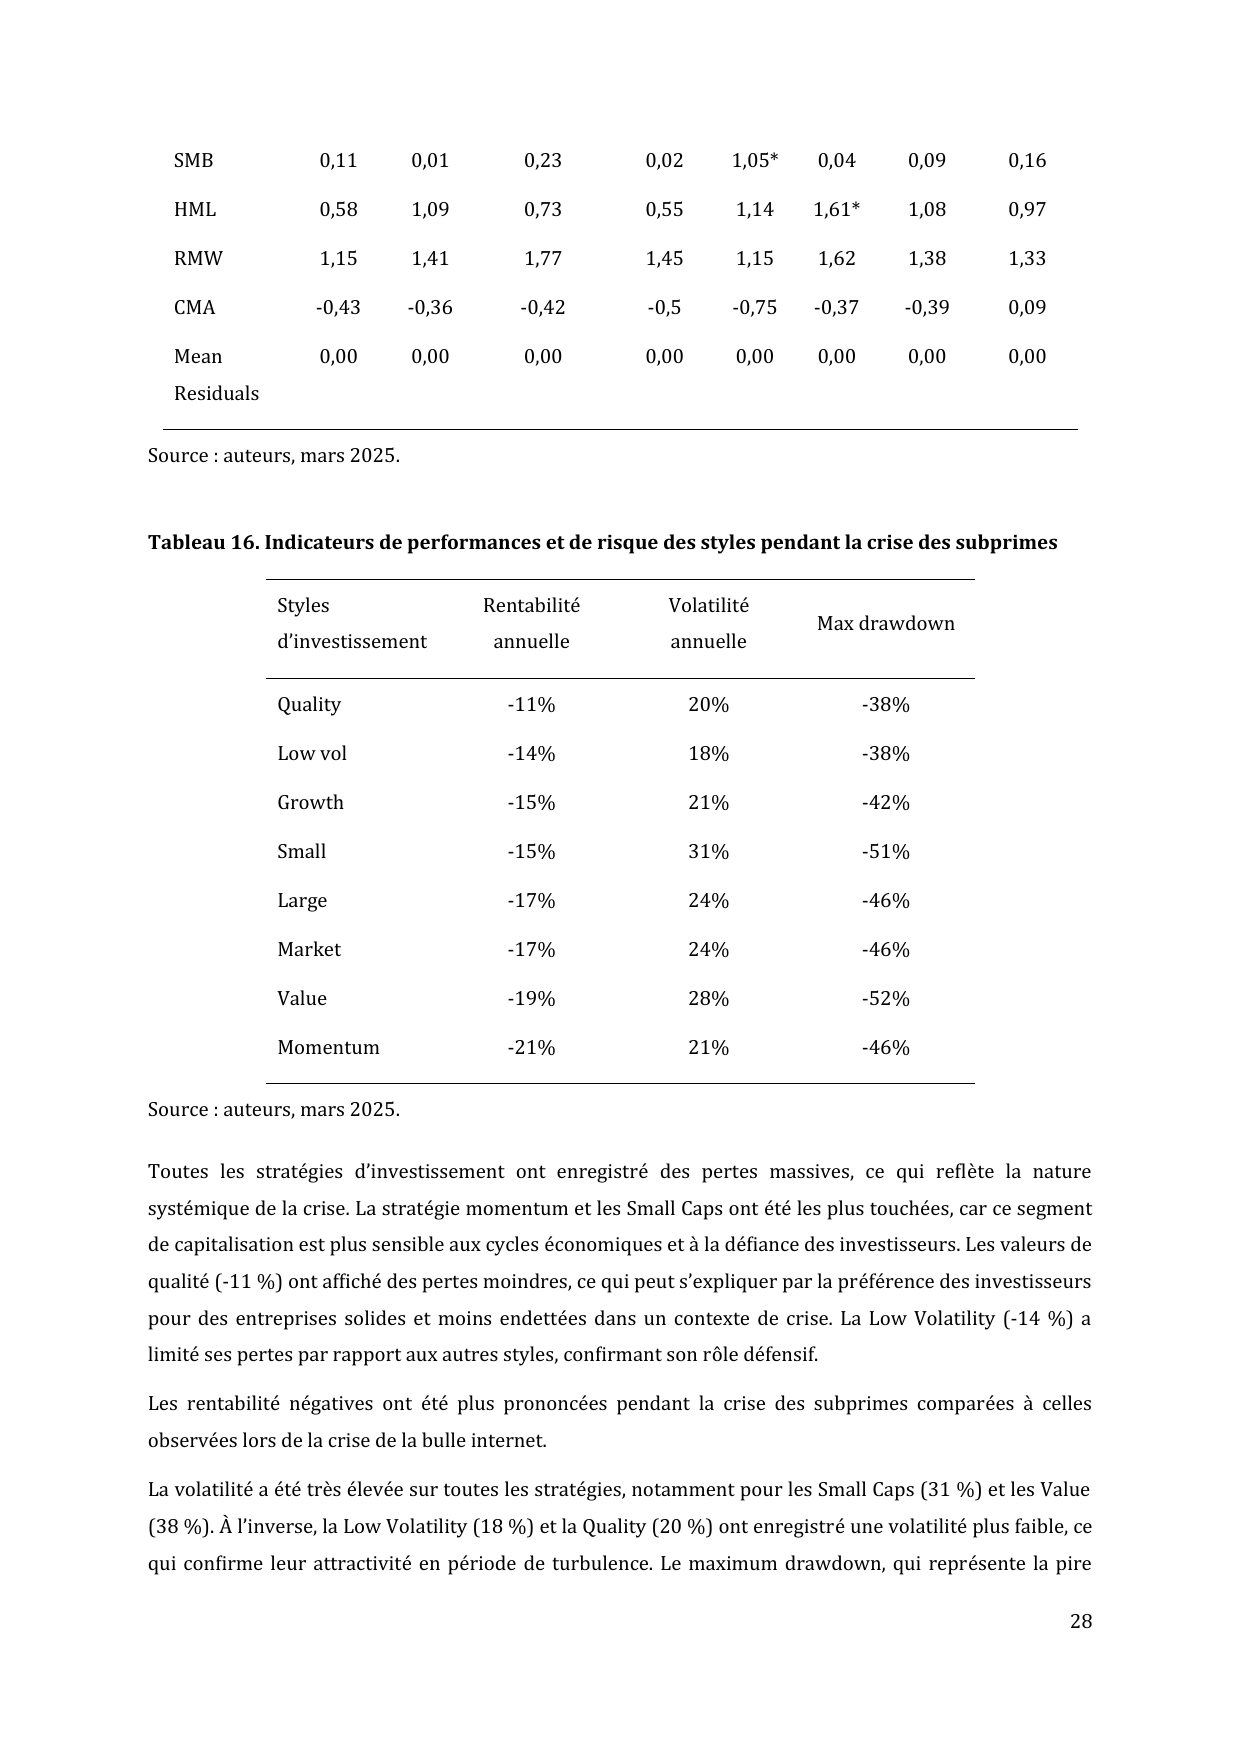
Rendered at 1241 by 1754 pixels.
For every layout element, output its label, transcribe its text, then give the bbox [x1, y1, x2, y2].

table_cell Growth [266, 790, 443, 838]
text Source : auteurs, mars 2025. [148, 443, 1092, 467]
table_cell 0,55 [615, 197, 714, 246]
table_cell -17% [443, 936, 620, 985]
table_cell 1,14 [714, 197, 795, 246]
table_cell -11% [443, 679, 620, 741]
table_cell 0,58 [288, 197, 389, 246]
table_cell Value [266, 985, 443, 1034]
table_cell -0,39 [878, 295, 977, 343]
text Les rentabilité négatives ont été plus prononcées pendant la crise des subprimes comparées à celles observées lors de la crise de la bulle internet. [148, 1391, 1092, 1452]
table_cell 1,77 [471, 246, 615, 294]
table_cell -46% [797, 1034, 974, 1083]
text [148, 1477, 1092, 1574]
table_cell Momentum [266, 1034, 443, 1083]
table_cell 0,00 [389, 344, 471, 429]
table_cell 1,05* [714, 148, 795, 197]
table_header Styles d’investissement [266, 580, 443, 678]
table_cell 24% [620, 936, 797, 985]
table_cell -21% [443, 1034, 620, 1083]
table_cell -15% [443, 839, 620, 887]
table_cell Large [266, 888, 443, 936]
table_cell 0,00 [471, 344, 615, 429]
table_cell -0,43 [288, 295, 389, 343]
table_cell 0,23 [471, 148, 615, 197]
table_cell -52% [797, 985, 974, 1034]
table_cell 18% [620, 741, 797, 789]
table_cell 0,11 [288, 148, 389, 197]
table_cell Low vol [266, 741, 443, 789]
text Source : auteurs, mars 2025. [148, 1097, 1092, 1121]
table_cell 1,33 [977, 246, 1078, 294]
table_cell -46% [797, 936, 974, 985]
table_cell -0,75 [714, 295, 795, 343]
table_cell SMB [163, 148, 288, 197]
table_cell 0,00 [615, 344, 714, 429]
table_cell 0,00 [714, 344, 795, 429]
table_cell -51% [797, 839, 974, 887]
table_cell -42% [797, 790, 974, 838]
table_cell 0,73 [471, 197, 615, 246]
table_cell 24% [620, 888, 797, 936]
table_cell 0,97 [977, 197, 1078, 246]
table_cell 0,00 [878, 344, 977, 429]
table_cell 1,09 [389, 197, 471, 246]
table_cell -19% [443, 985, 620, 1034]
table_cell -0,36 [389, 295, 471, 343]
table_cell -15% [443, 790, 620, 838]
table_cell HML [163, 197, 288, 246]
table_cell 0,09 [977, 295, 1078, 343]
table_cell 0,00 [977, 344, 1078, 429]
table_cell 1,62 [795, 246, 878, 294]
table_cell 0,00 [795, 344, 878, 429]
table_cell 0,01 [389, 148, 471, 197]
table_cell 31% [620, 839, 797, 887]
table_cell 0,16 [977, 148, 1078, 197]
table_cell -38% [797, 741, 974, 789]
table_cell 28% [620, 985, 797, 1034]
table_cell 0,00 [288, 344, 389, 429]
table_cell -17% [443, 888, 620, 936]
table_cell CMA [163, 295, 288, 343]
table_cell 1,15 [714, 246, 795, 294]
table_cell 1,08 [878, 197, 977, 246]
table_cell RMW [163, 246, 288, 294]
table_cell -38% [797, 679, 974, 741]
table_cell -0,37 [795, 295, 878, 343]
table_header Rentabilité annuelle [443, 580, 620, 678]
table_cell -46% [797, 888, 974, 936]
table_cell 0,09 [878, 148, 977, 197]
table_header Max drawdown [797, 580, 974, 678]
table_cell 1,38 [878, 246, 977, 294]
table_cell 0,02 [615, 148, 714, 197]
table_cell -14% [443, 741, 620, 789]
text Toutes les stratégies d’investissement ont enregistré des pertes massives, ce qui reflète la nature systémique de la crise. La stratégie momentum et les Small Caps ont été les plus touchées, car ce segment de capitalisation est plus sensible aux cycles économiques et à la défiance des investisseurs. Les valeurs de qualité (-11 %) ont affiché des pertes moindres, ce qui peut s’expliquer par la préférence des investisseurs pour des entreprises solides et moins endettées dans un contexte de crise. La Low Volatility (-14 %) a limité ses pertes par rapport aux autres styles, confirmant son rôle défensif. [148, 1158, 1092, 1366]
table_header Volatilité annuelle [620, 580, 797, 678]
table_cell -0,42 [471, 295, 615, 343]
table_cell 1,45 [615, 246, 714, 294]
table_cell Small [266, 839, 443, 887]
table_cell 21% [620, 1034, 797, 1083]
table_cell 0,04 [795, 148, 878, 197]
table_cell Market [266, 936, 443, 985]
table_cell 20% [620, 679, 797, 741]
table_cell -0,5 [615, 295, 714, 343]
table_cell Mean Residuals [163, 344, 288, 429]
table_cell Quality [266, 679, 443, 741]
table_cell 21% [620, 790, 797, 838]
table_cell 1,61* [795, 197, 878, 246]
table_cell 1,15 [288, 246, 389, 294]
table_cell 1,41 [389, 246, 471, 294]
